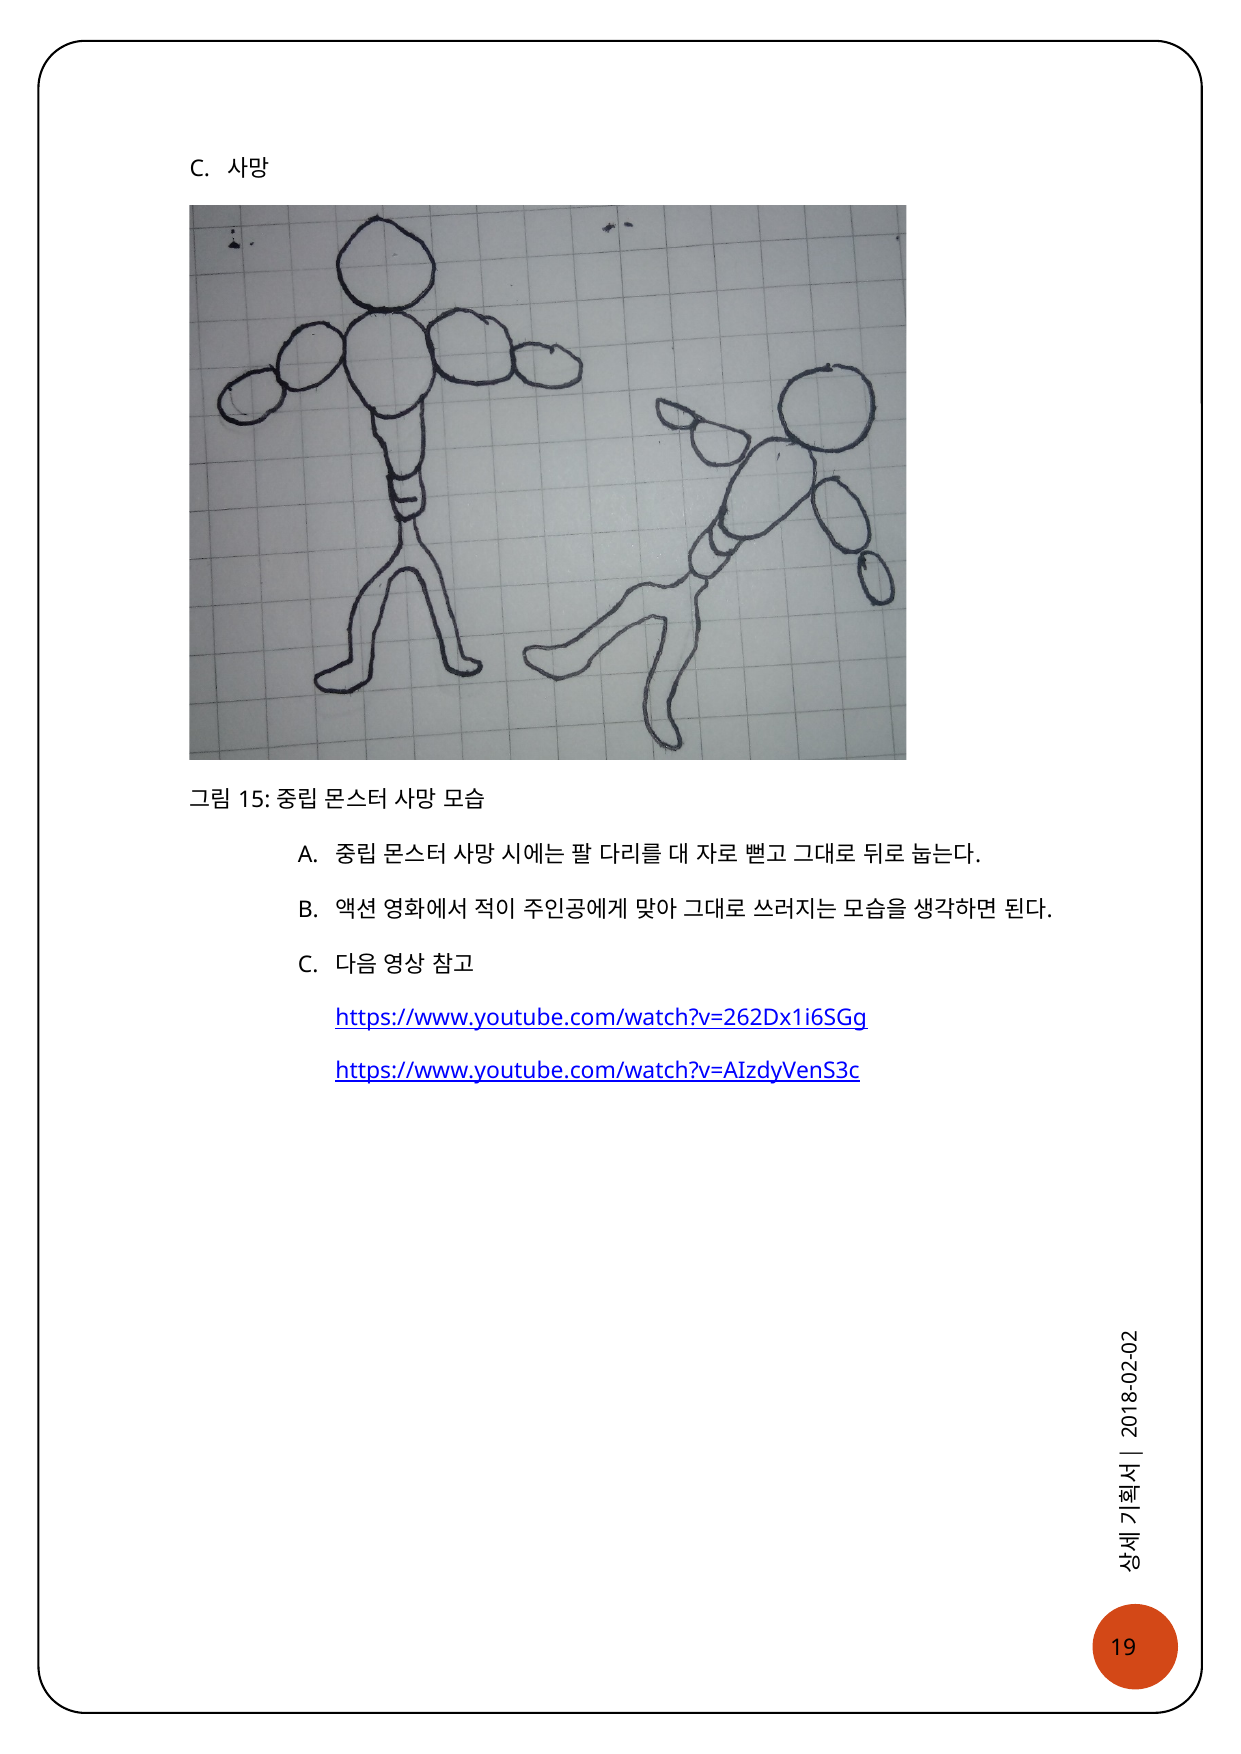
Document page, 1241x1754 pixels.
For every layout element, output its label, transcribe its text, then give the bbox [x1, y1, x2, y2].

list 사망 [189, 150, 1092, 183]
list 중립 몬스터 사망 시에는 팔 다리를 대 자로 뻗고 그대로 뒤로 눕는다. [298, 836, 1092, 869]
text 그림 15: 중립 몬스터 사망 모습 [148, 781, 1092, 814]
picture [189, 205, 907, 760]
list 액션 영화에서 적이 주인공에게 맞아 그대로 쓰러지는 모습을 생각하면 된다. [298, 891, 1092, 924]
text https://www.youtube.com/watch?v=AIzdyVenS3c [335, 1054, 1092, 1085]
text https://www.youtube.com/watch?v=262Dx1i6SGg [335, 1001, 1092, 1032]
list 다음 영상 참고 [298, 946, 1092, 979]
